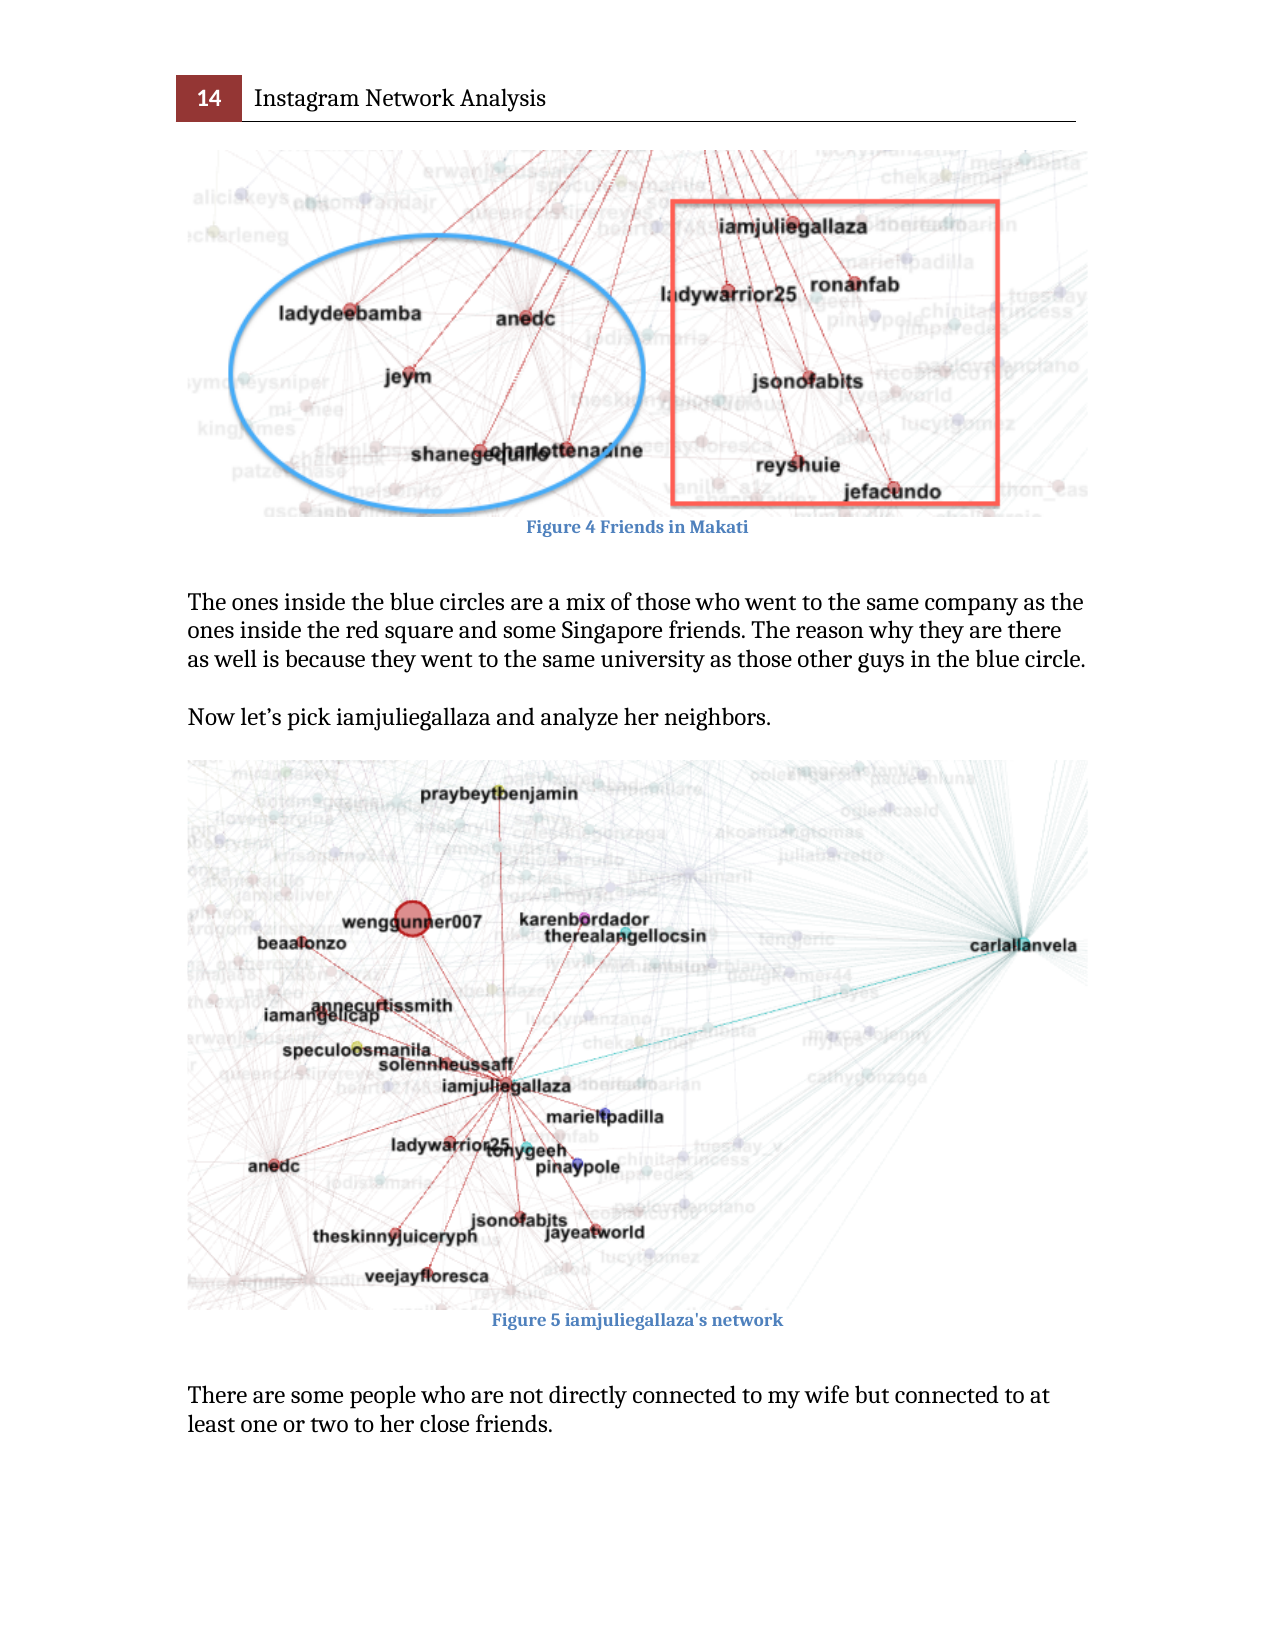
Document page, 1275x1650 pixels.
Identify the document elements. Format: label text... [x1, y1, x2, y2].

picture [187, 760, 1088, 1310]
picture [187, 150, 1088, 517]
text There are some people who are not directly connected to my wife but connected to at least one or two to her close friends. [187, 1381, 1087, 1438]
text Now let’s pick iamjuliegallaza and analyze her neighbors. [187, 703, 1087, 731]
text The ones inside the blue circles are a mix of those who went to the same company as the ones inside the red square and some Singapore friends. The reason why they are there as well is because they went to the same university as those other guys in the blue circle. [187, 588, 1087, 674]
